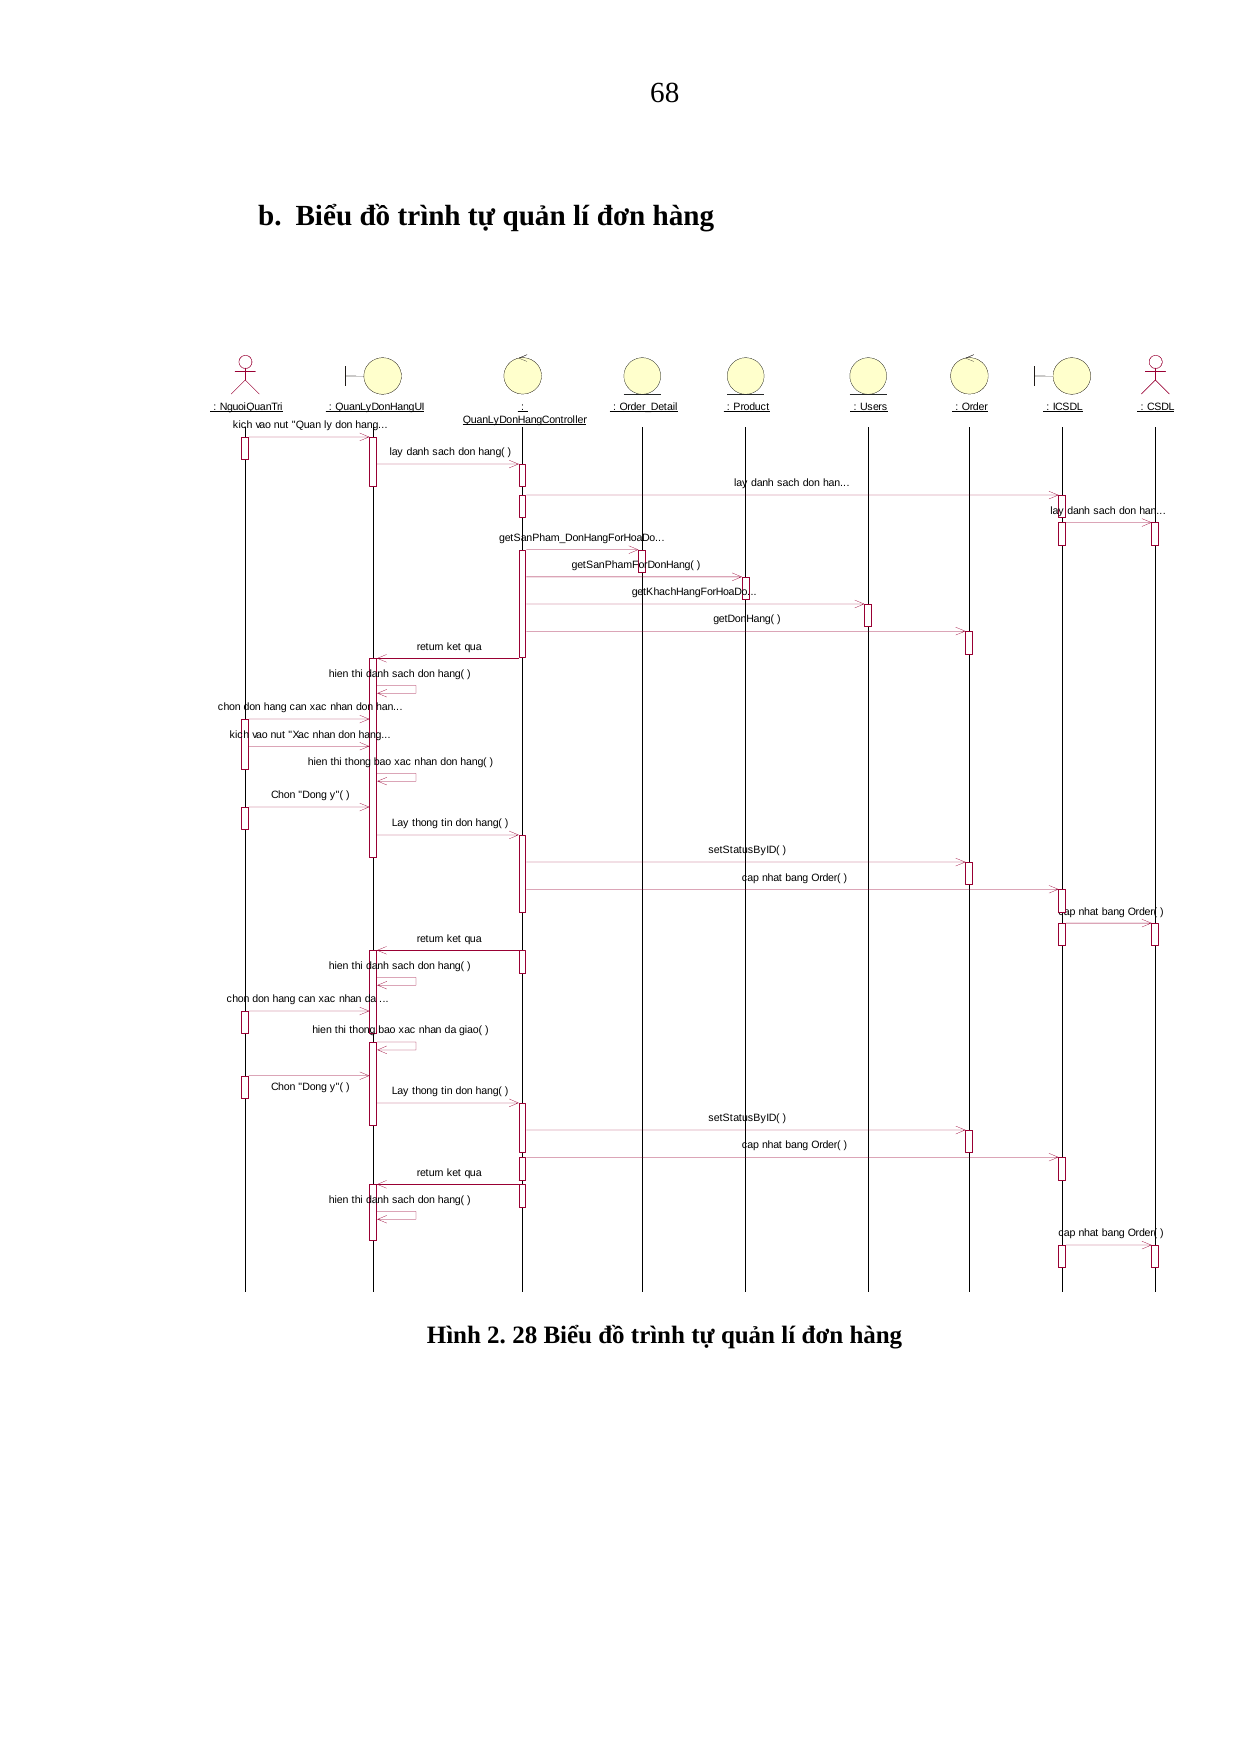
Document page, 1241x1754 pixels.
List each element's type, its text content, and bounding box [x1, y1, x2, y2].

text Hình 2. 28 Biểu đồ trình tự quản lí đơn hàng [207, 1320, 1122, 1349]
list Biểu đồ trình tự quản lí đơn hàng [258, 198, 1122, 231]
